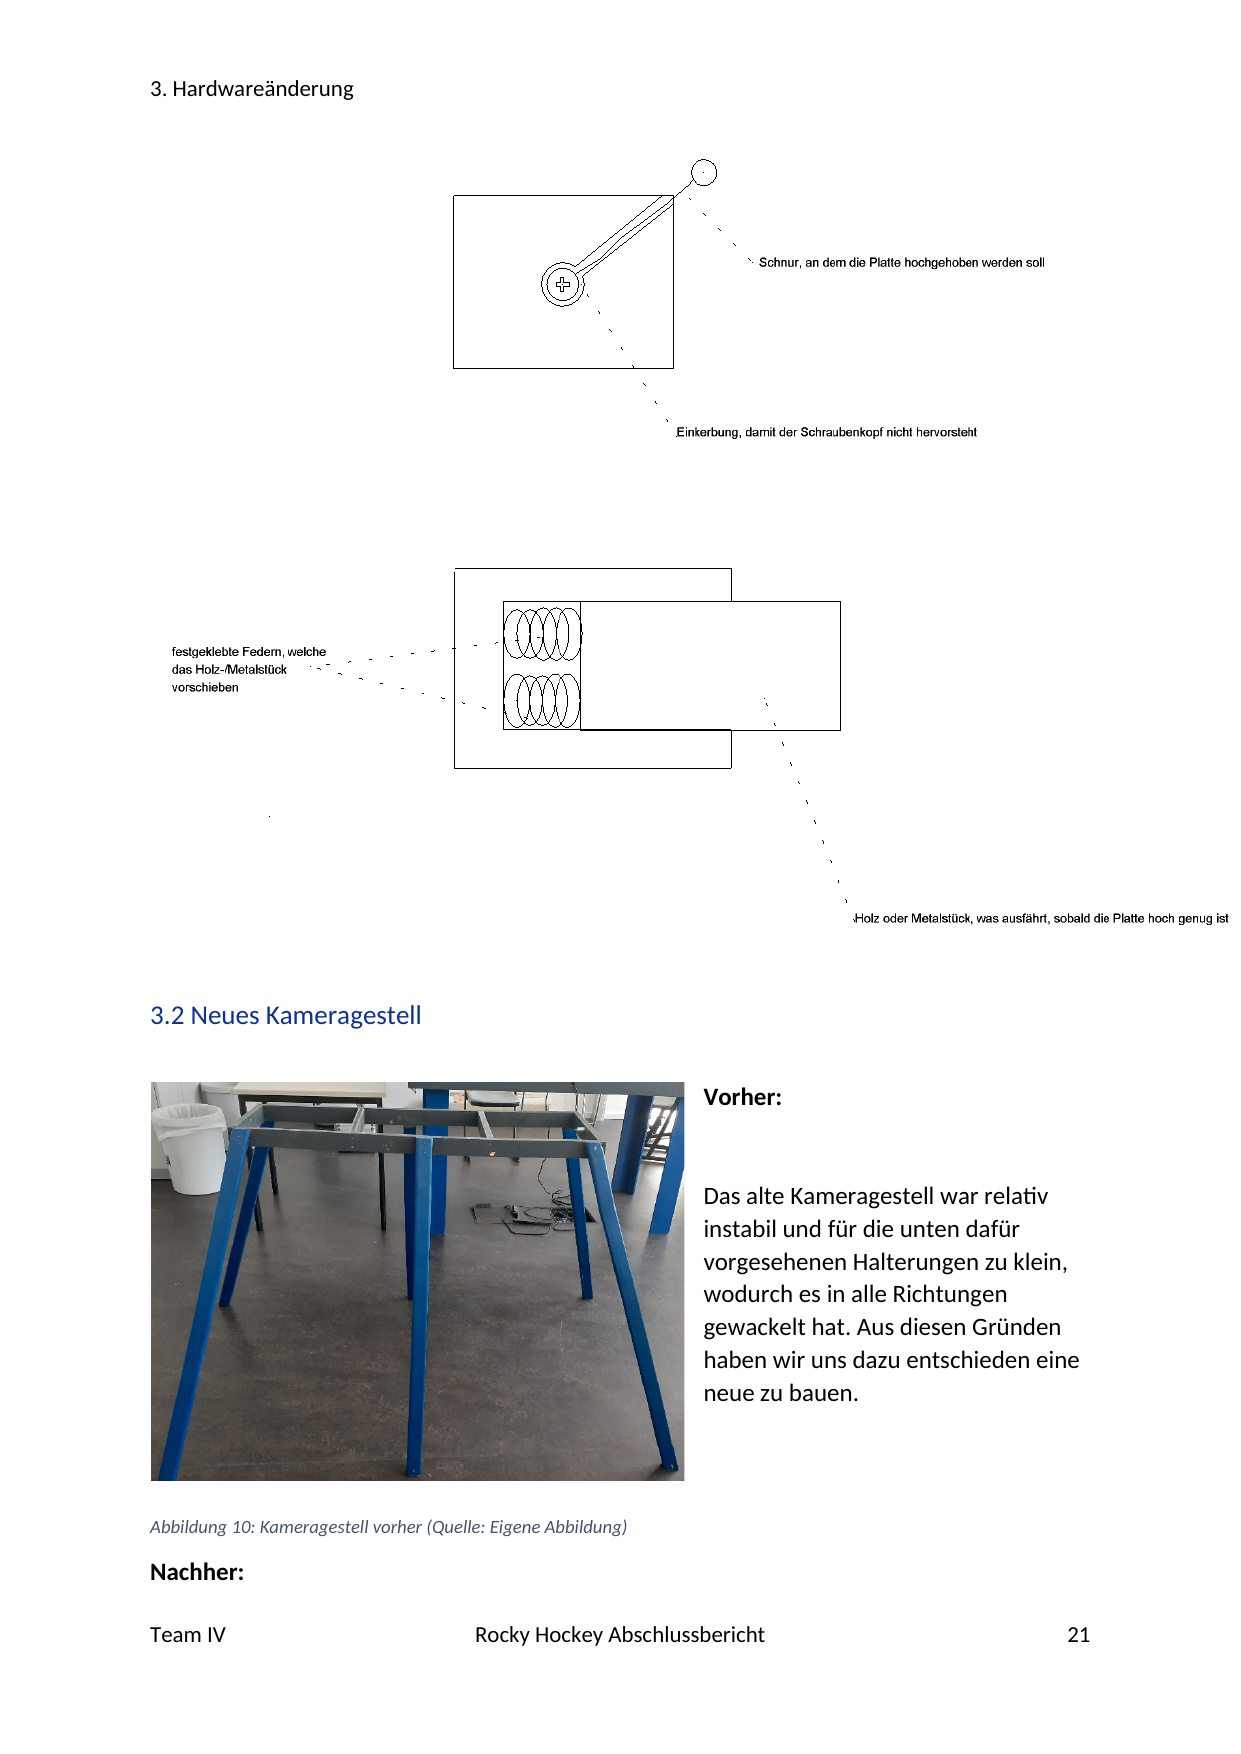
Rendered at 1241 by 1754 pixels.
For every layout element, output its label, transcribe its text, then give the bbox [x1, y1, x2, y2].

text Vorher: [150, 1081, 1090, 1111]
text Nachher: [150, 1557, 1090, 1587]
picture [150, 1082, 688, 1480]
text Abbildung 10: Kameragestell vorher (Quelle: Eigene Abbildung) [150, 1515, 1090, 1538]
text Das alte Kameragestell war relativ instabil und für die unten dafür vorgesehenen Halterungen zu klein, wodurch es in alle Richtungen gewackelt hat. Aus diesen Gründen haben wir uns dazu entschieden eine neue zu bauen. [688, 1180, 1090, 1408]
picture [150, 150, 1241, 940]
subtitle 3.2 Neues Kameragestell [150, 998, 1090, 1031]
